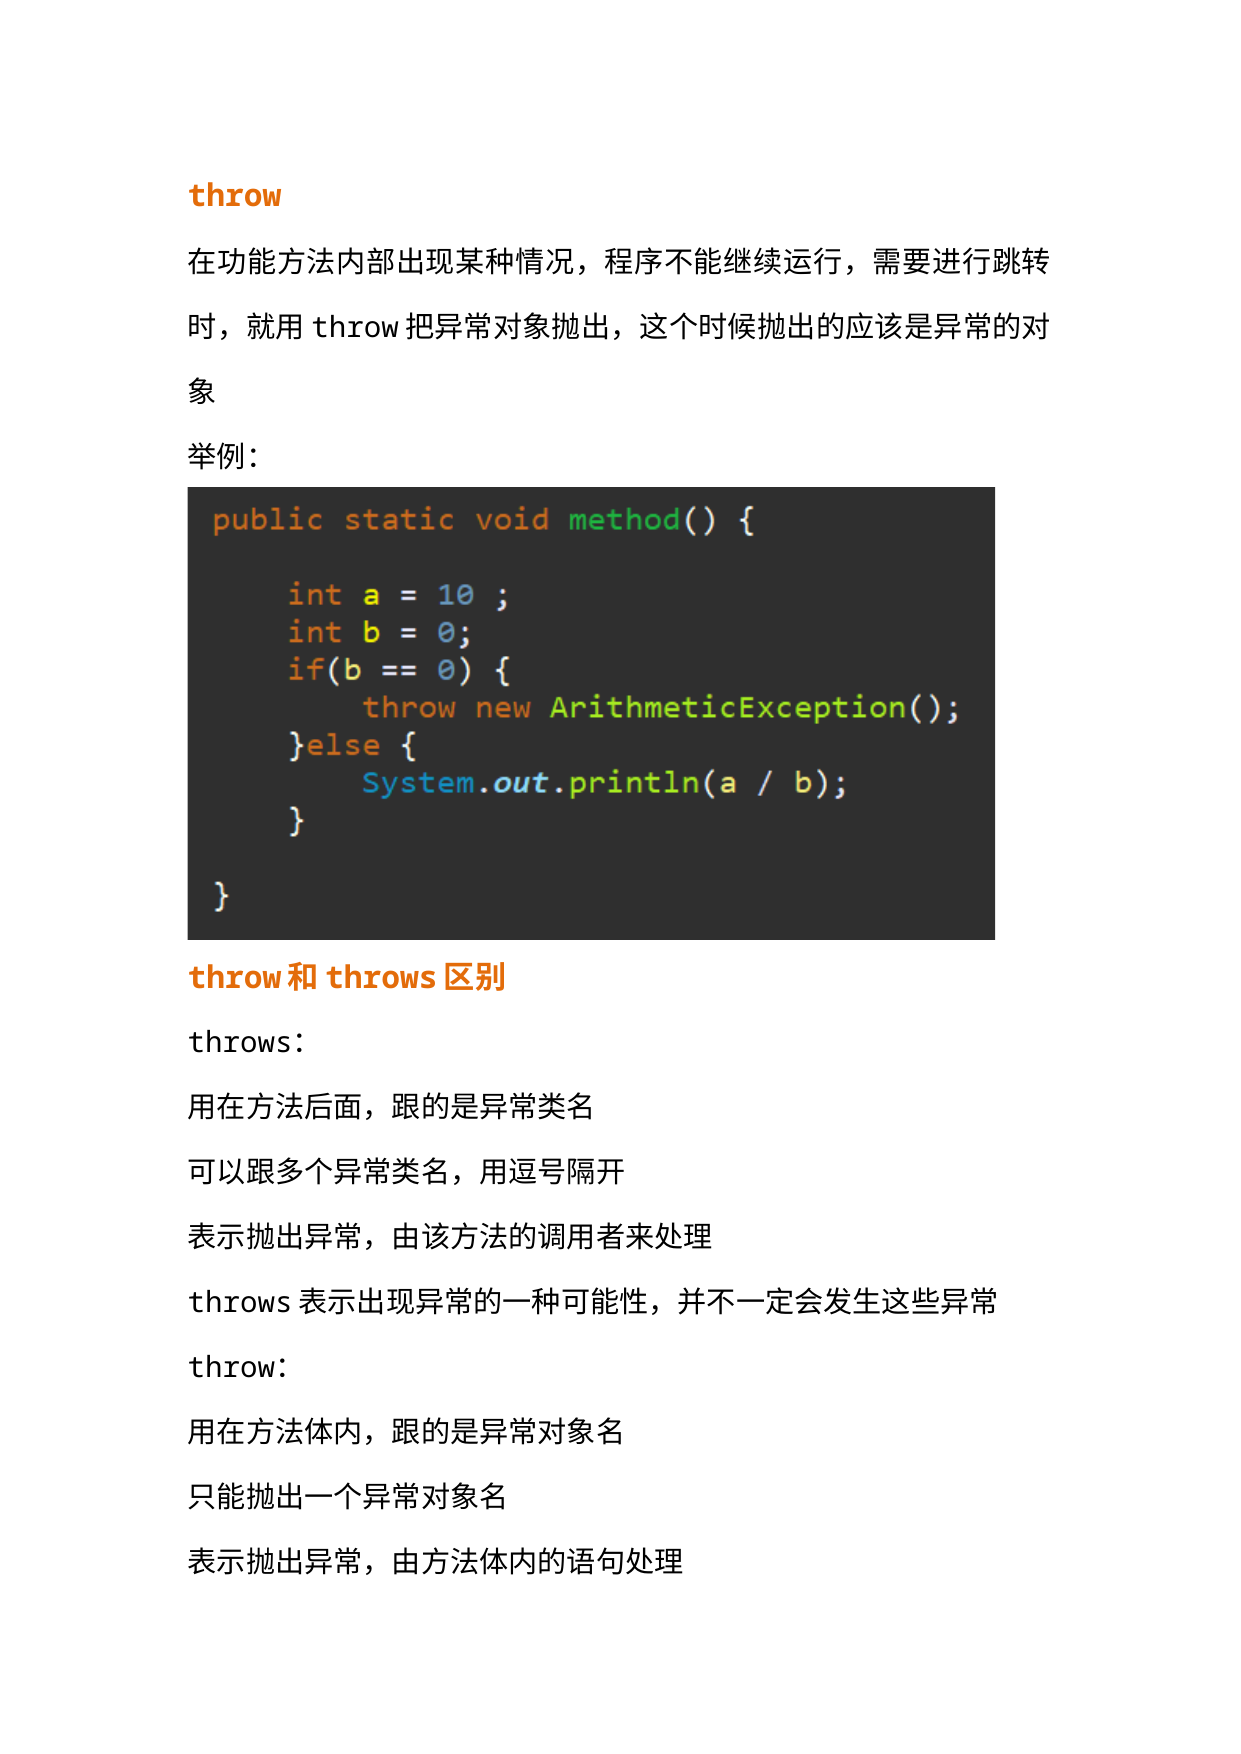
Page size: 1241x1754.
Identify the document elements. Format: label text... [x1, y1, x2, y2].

text 表示抛出异常，由方法体内的语句处理 [187, 1527, 1053, 1592]
text throws表示出现异常的一种可能性，并不一定会发生这些异常 [187, 1267, 1053, 1332]
text 表示抛出异常，由该方法的调用者来处理 [187, 1202, 1053, 1267]
text throw [187, 162, 1053, 227]
text throw： [187, 1332, 1053, 1397]
text 可以跟多个异常类名，用逗号隔开 [187, 1137, 1053, 1202]
text 用在方法后面，跟的是异常类名 [187, 1072, 1053, 1137]
text 举例： [187, 422, 1053, 487]
text 用在方法体内，跟的是异常对象名 [187, 1397, 1053, 1462]
text throw和throws区别 [187, 942, 1053, 1007]
text throws： [187, 1007, 1053, 1072]
text 在功能方法内部出现某种情况，程序不能继续运行，需要进行跳转时，就用throw把异常对象抛出，这个时候抛出的应该是异常的对象 [187, 227, 1053, 422]
picture [187, 487, 996, 940]
text 只能抛出一个异常对象名 [187, 1462, 1053, 1527]
